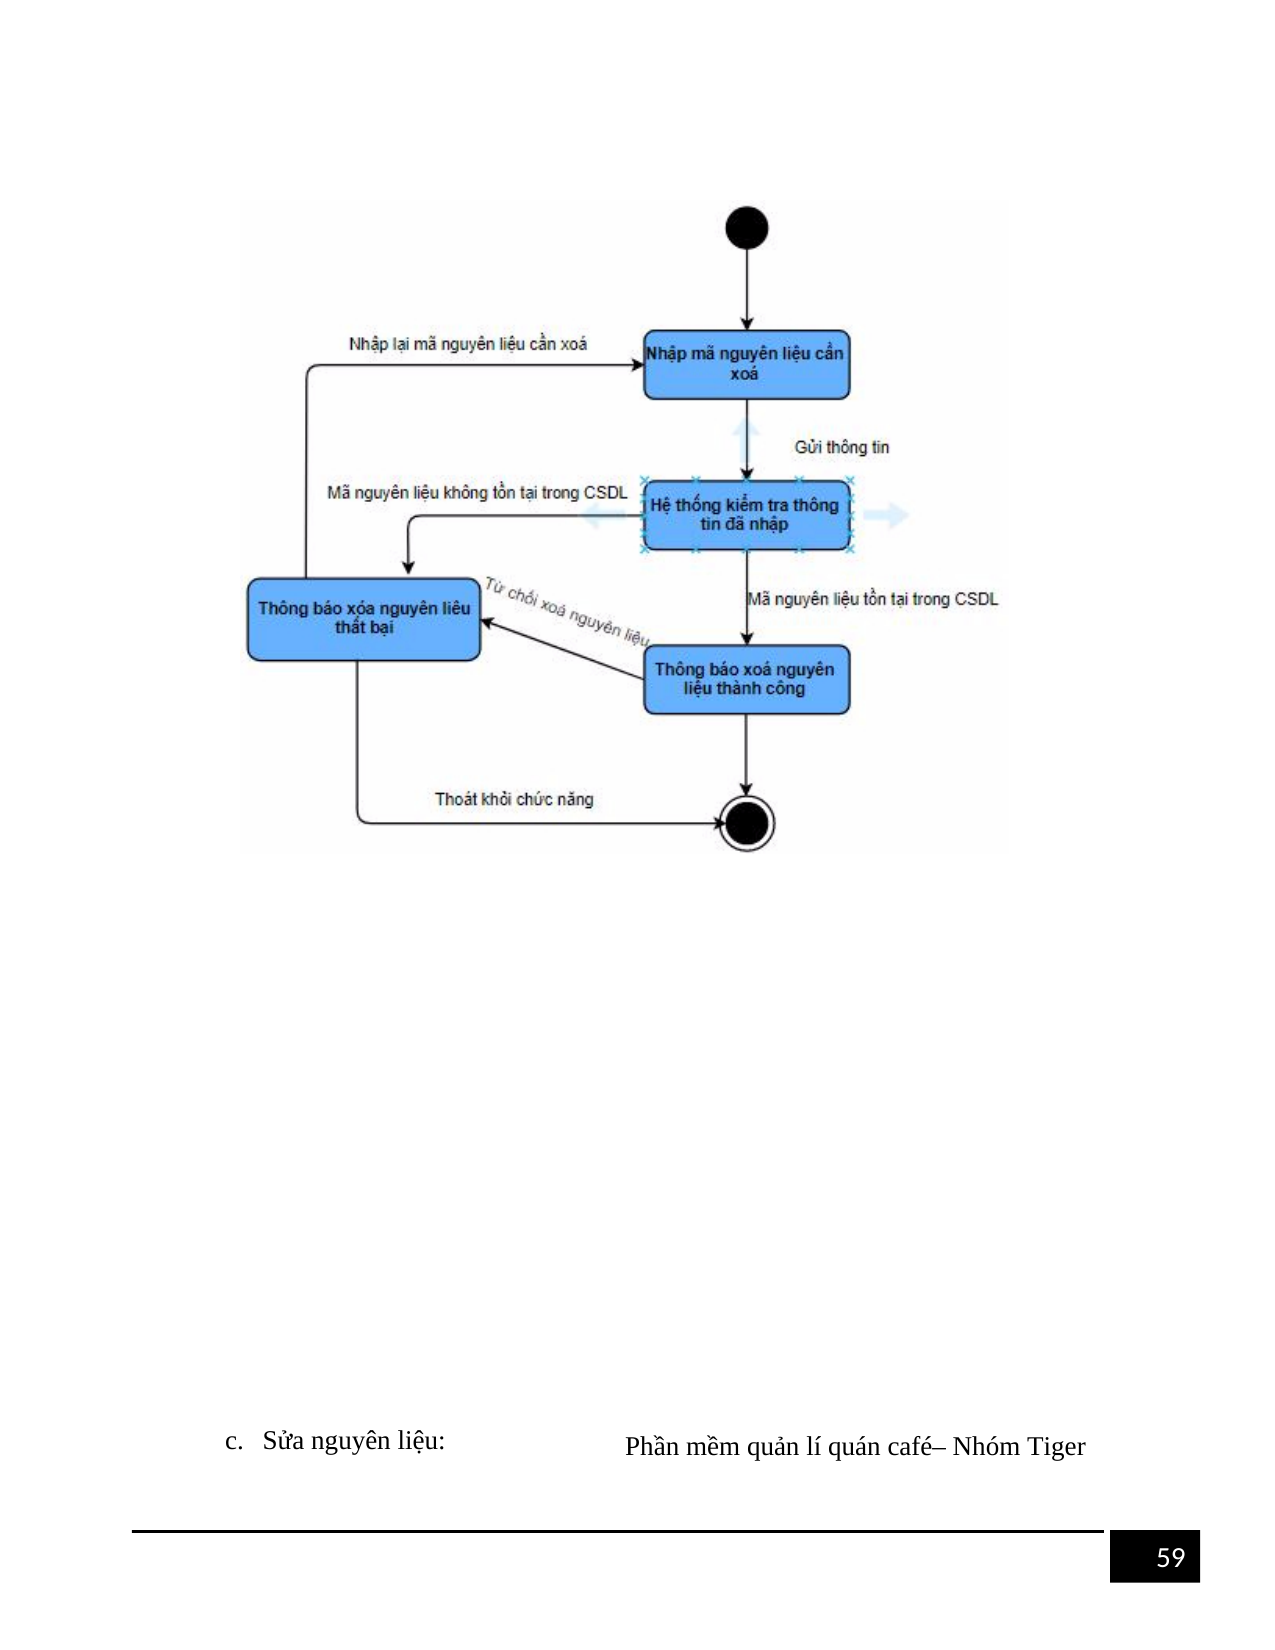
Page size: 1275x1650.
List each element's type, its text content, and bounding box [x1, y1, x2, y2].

picture [240, 200, 1009, 854]
list Sửa nguyên liệu: [225, 1424, 1125, 1456]
